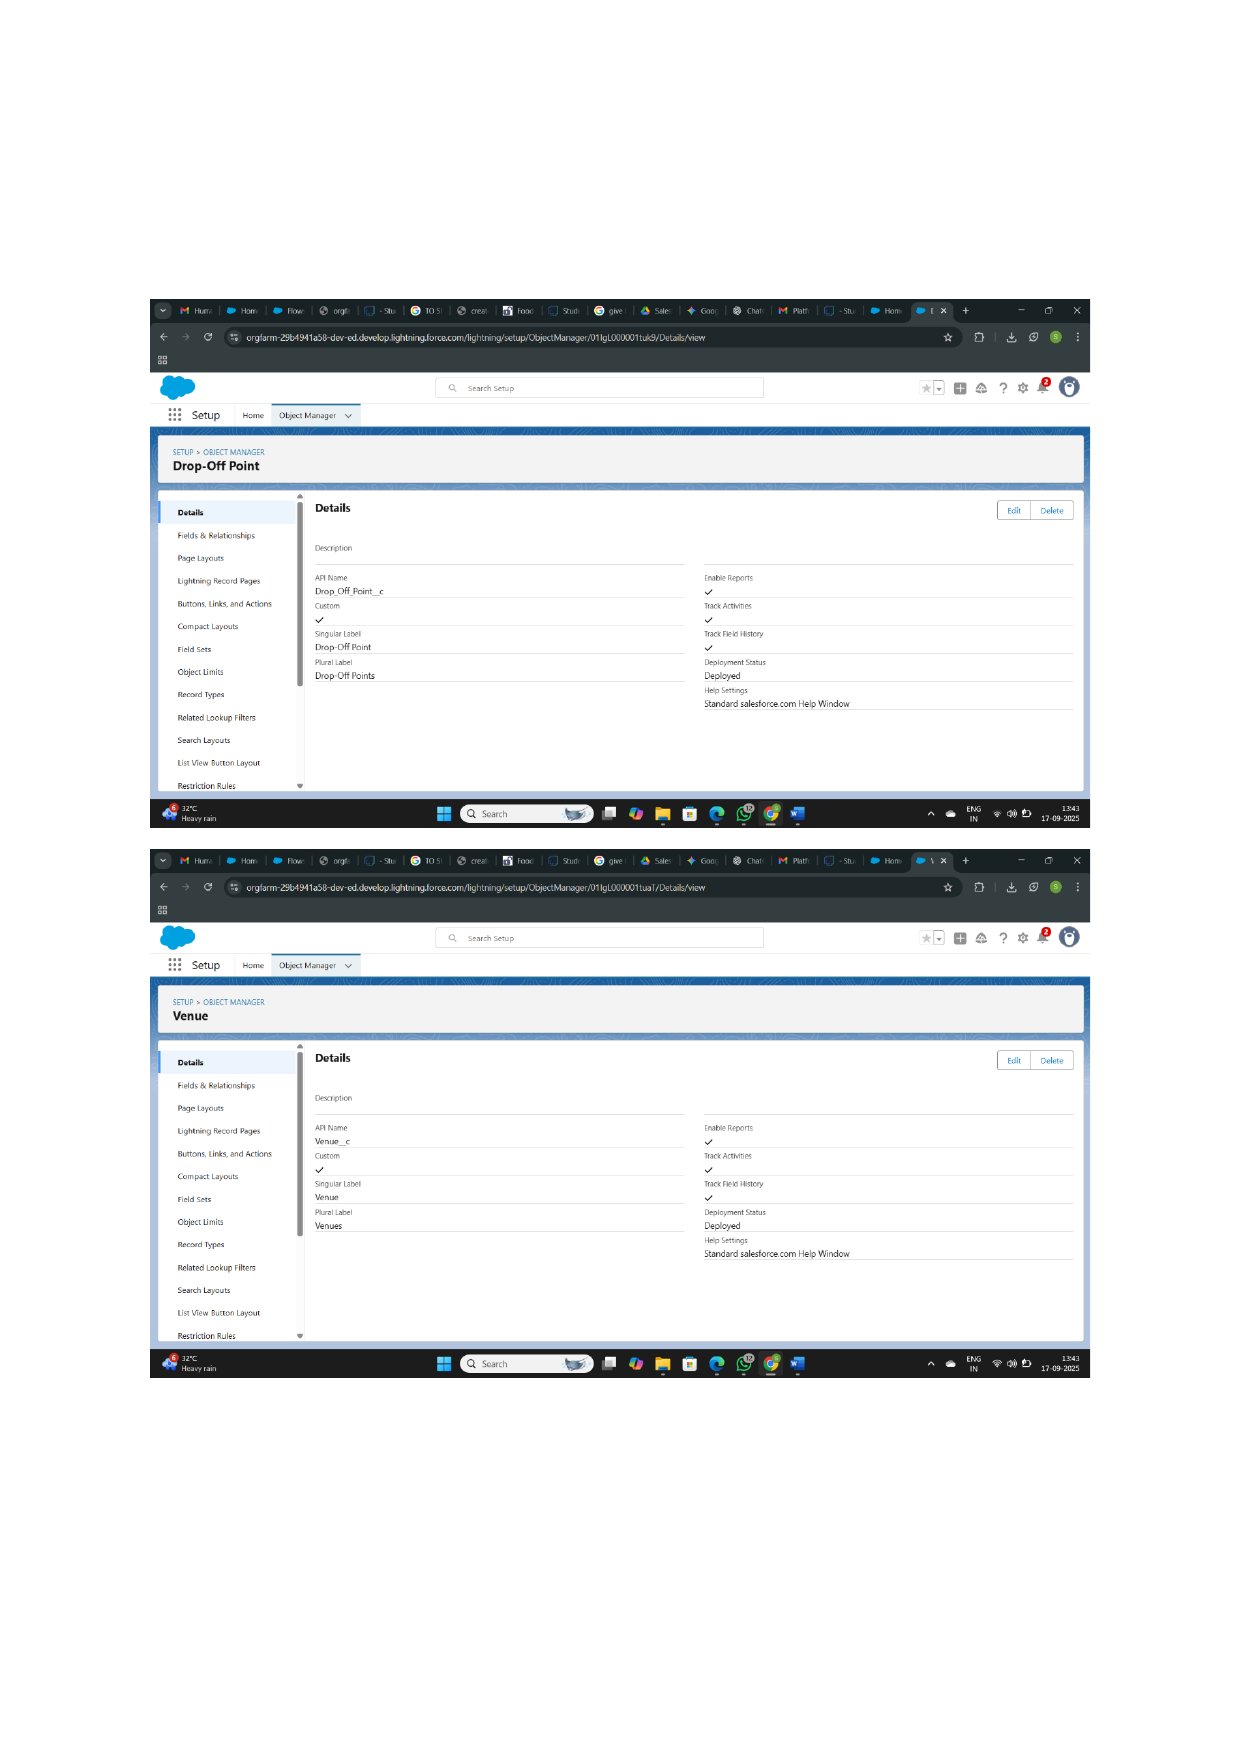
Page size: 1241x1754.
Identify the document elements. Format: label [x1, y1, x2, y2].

picture [150, 299, 1091, 828]
picture [150, 849, 1091, 1378]
